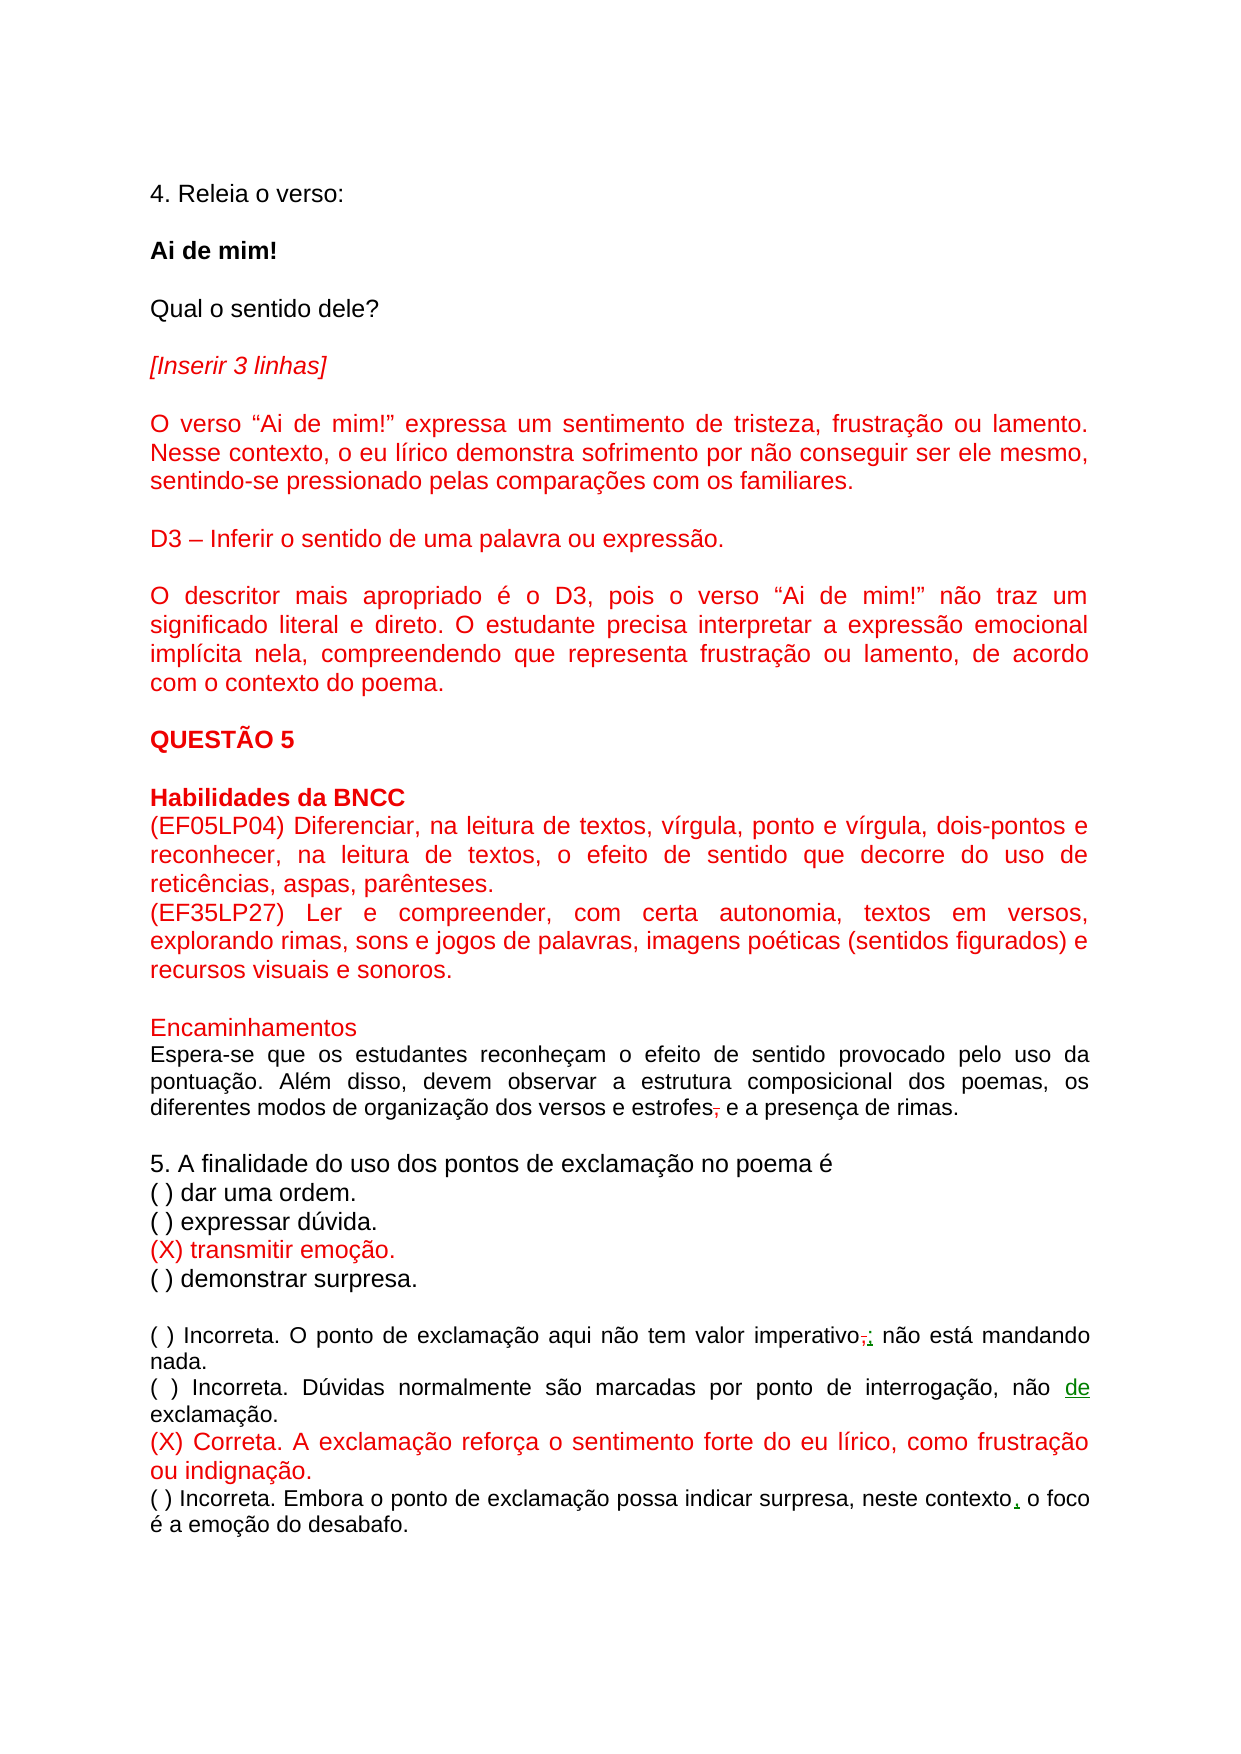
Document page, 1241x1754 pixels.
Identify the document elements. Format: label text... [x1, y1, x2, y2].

text ( ) Incorreta. Dúvidas normalmente são marcadas por ponto de interrogação, não de exclamação. [150, 1374, 1090, 1427]
text O descritor mais apropriado é o D3, pois o verso “Ai de mim!” não traz um significado literal e direto. O estudante precisa interpretar a expressão emocional implícita nela, compreendendo que representa frustração ou lamento, de acordo com o contexto do poema. [150, 581, 1090, 696]
text ( ) Incorreta. Embora o ponto de exclamação possa indicar surpresa, neste contexto, o foco é a emoção do desabafo. [150, 1484, 1090, 1537]
text (EF35LP27) Ler e compreender, com certa autonomia, textos em versos, explorando rimas, sons e jogos de palavras, imagens poéticas (sentidos figurados) e recursos visuais e sonoros. [150, 897, 1090, 984]
text 5. A finalidade do uso dos pontos de exclamação no poema é [150, 1149, 1090, 1178]
text (EF05LP04) Diferenciar, na leitura de textos, vírgula, ponto e vírgula, dois-pontos e reconhecer, na leitura de textos, o efeito de sentido que decorre do uso de reticências, aspas, parênteses. [150, 811, 1090, 897]
text Encaminhamentos [150, 1012, 1090, 1041]
text 4. Releia o verso: [150, 179, 1090, 207]
text (X) transmitir emoção. [150, 1235, 1090, 1264]
text O verso “Ai de mim!” expressa um sentimento de tristeza, frustração ou lamento. Nesse contexto, o eu lírico demonstra sofrimento por não conseguir ser ele mesmo, sentindo-se pressionado pelas comparações com os familiares. [150, 409, 1090, 495]
text ( ) dar uma ordem. [150, 1178, 1090, 1207]
text ( ) Incorreta. O ponto de exclamação aqui não tem valor imperativo,; não está mandando nada. [150, 1322, 1090, 1374]
text D3 – Inferir o sentido de uma palavra ou expressão. [150, 524, 1090, 552]
text Habilidades da BNCC [150, 782, 1090, 811]
text QUESTÃO 5 [150, 725, 1090, 754]
text Ai de mim! [150, 236, 1090, 265]
text (X) Correta. A exclamação reforça o sentimento forte do eu lírico, como frustração ou indignação. [150, 1427, 1090, 1484]
text [Inserir 3 linhas] [150, 351, 1090, 380]
text Espera-se que os estudantes reconheçam o efeito de sentido provocado pelo uso da pontuação. Além disso, devem observar a estrutura composicional dos poemas, os diferentes modos de organização dos versos e estrofes, e a presença de rimas. [150, 1041, 1090, 1120]
text ( ) expressar dúvida. [150, 1207, 1090, 1235]
text ( ) demonstrar surpresa. [150, 1264, 1090, 1293]
text Qual o sentido dele? [150, 294, 1090, 322]
